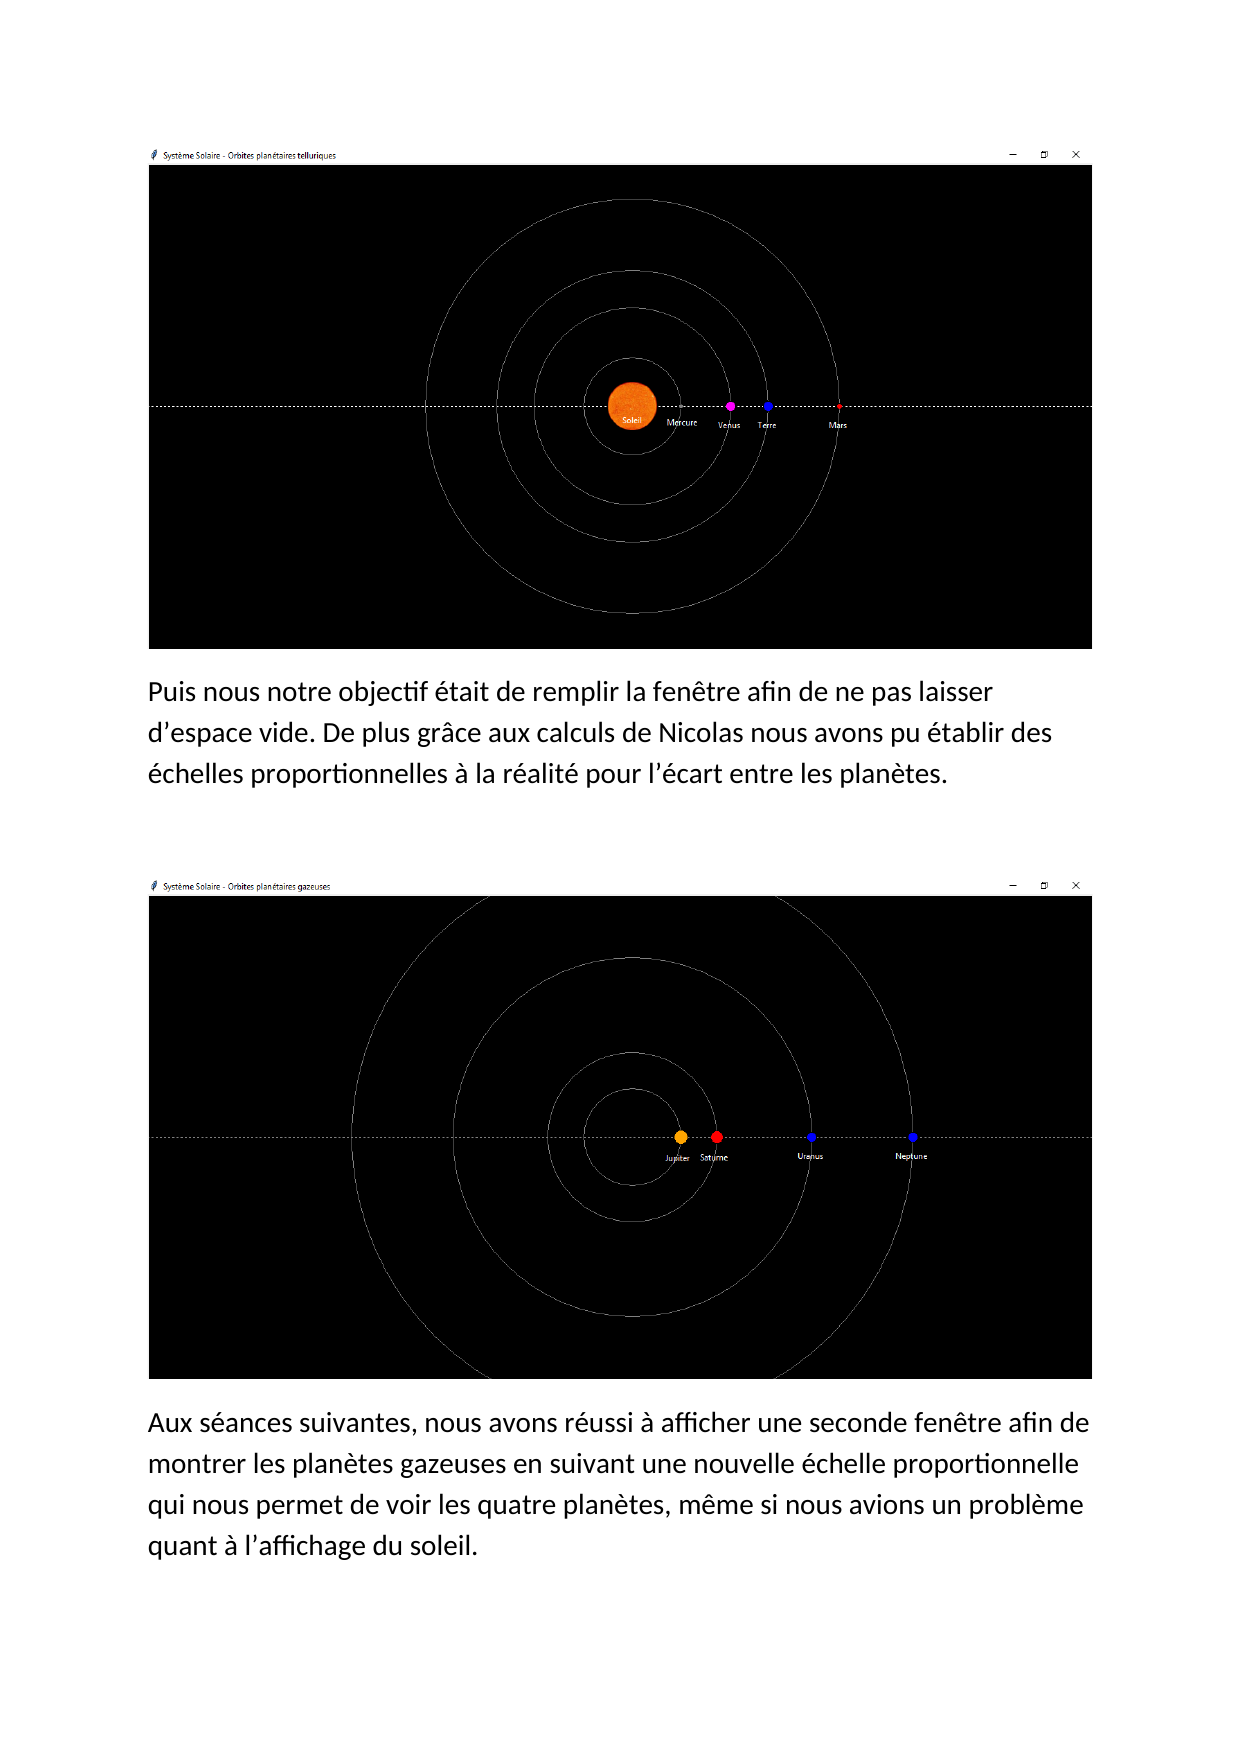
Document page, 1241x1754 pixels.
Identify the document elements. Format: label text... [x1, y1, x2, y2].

picture [147, 147, 1093, 649]
text Puis nous notre objectif était de remplir la fenêtre afin de ne pas laisser d’espace vide. De plus grâce aux calculs de Nicolas nous avons pu établir des échelles proportionnelles à la réalité pour l’écart entre les planètes. [148, 673, 1093, 791]
text Aux séances suivantes, nous avons réussi à afficher une seconde fenêtre afin de montrer les planètes gazeuses en suivant une nouvelle échelle proportionnelle qui nous permet de voir les quatre planètes, même si nous avions un problème quant à l’affichage du soleil. [148, 1404, 1093, 1562]
picture [147, 878, 1093, 1379]
